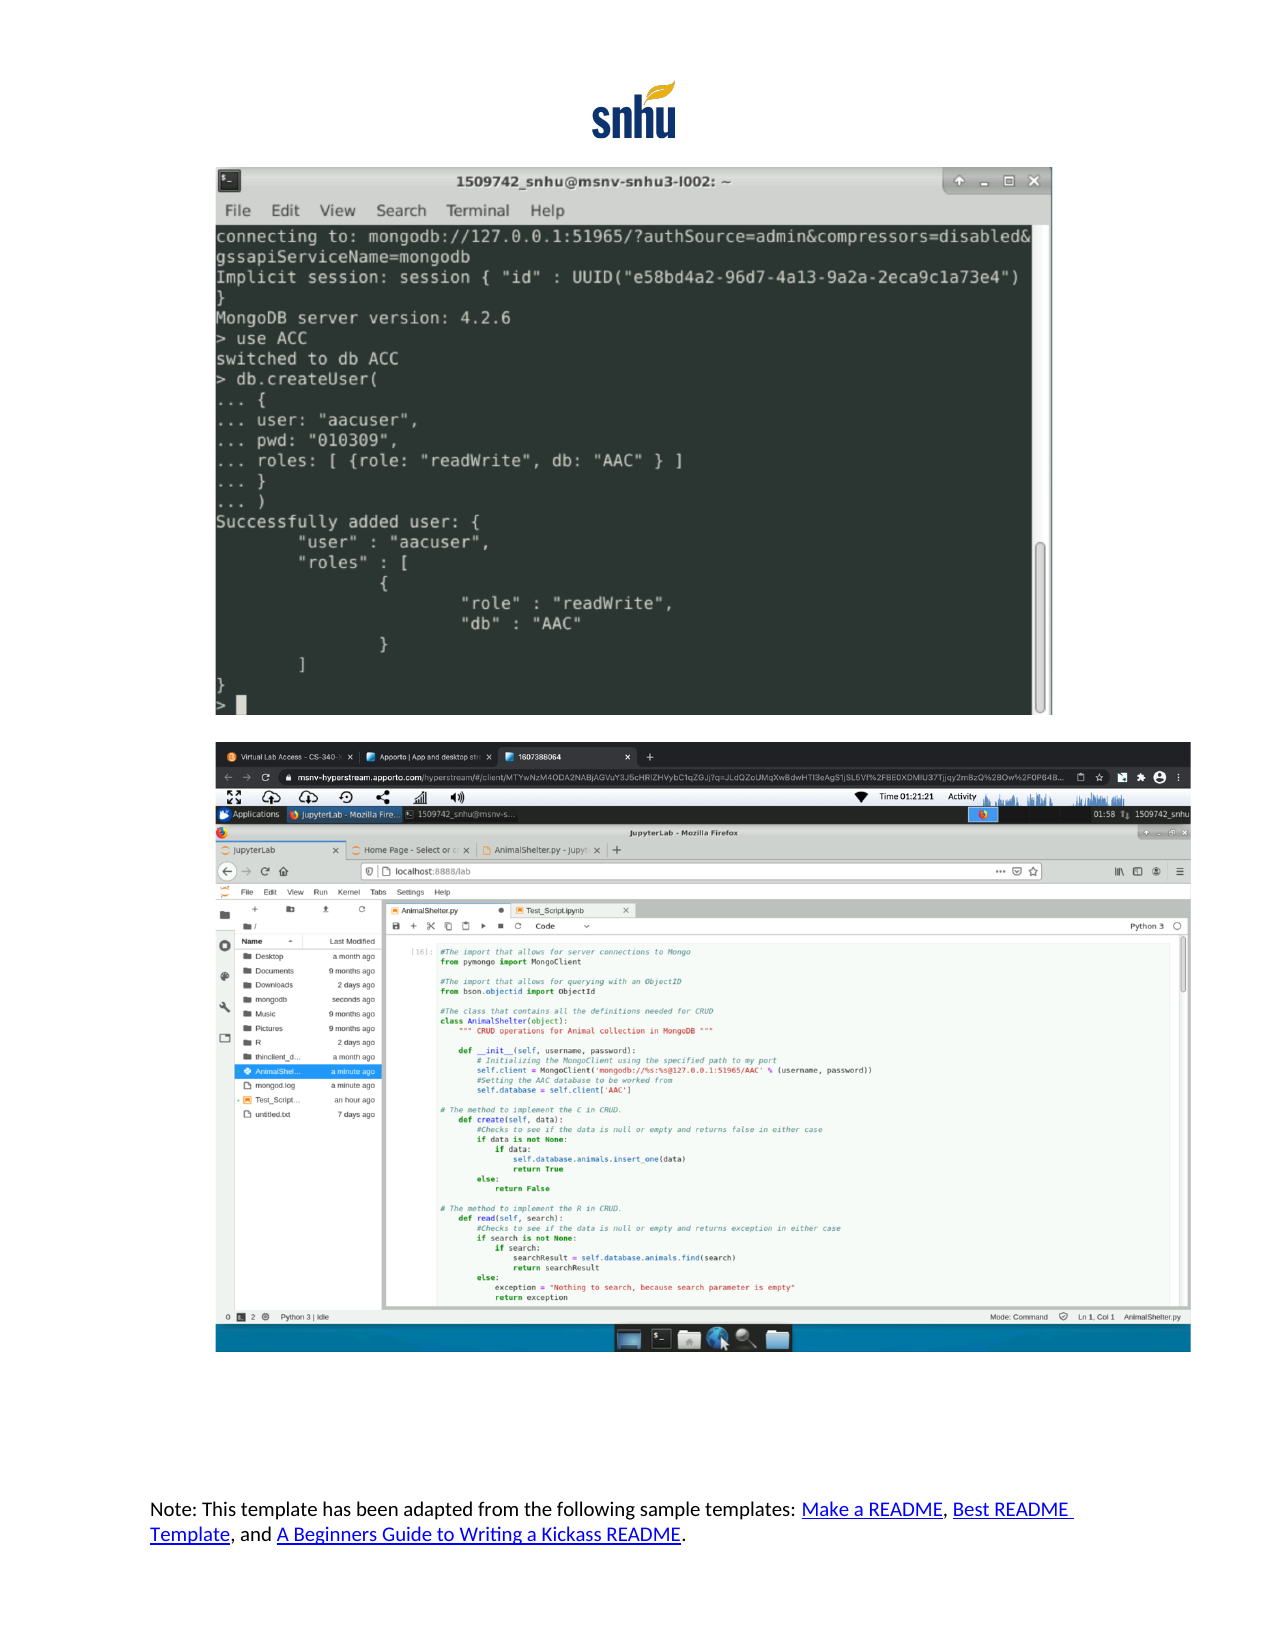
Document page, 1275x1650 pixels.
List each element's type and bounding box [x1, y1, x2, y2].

picture [215, 167, 1053, 715]
picture [215, 742, 1191, 1352]
picture [573, 75, 702, 147]
